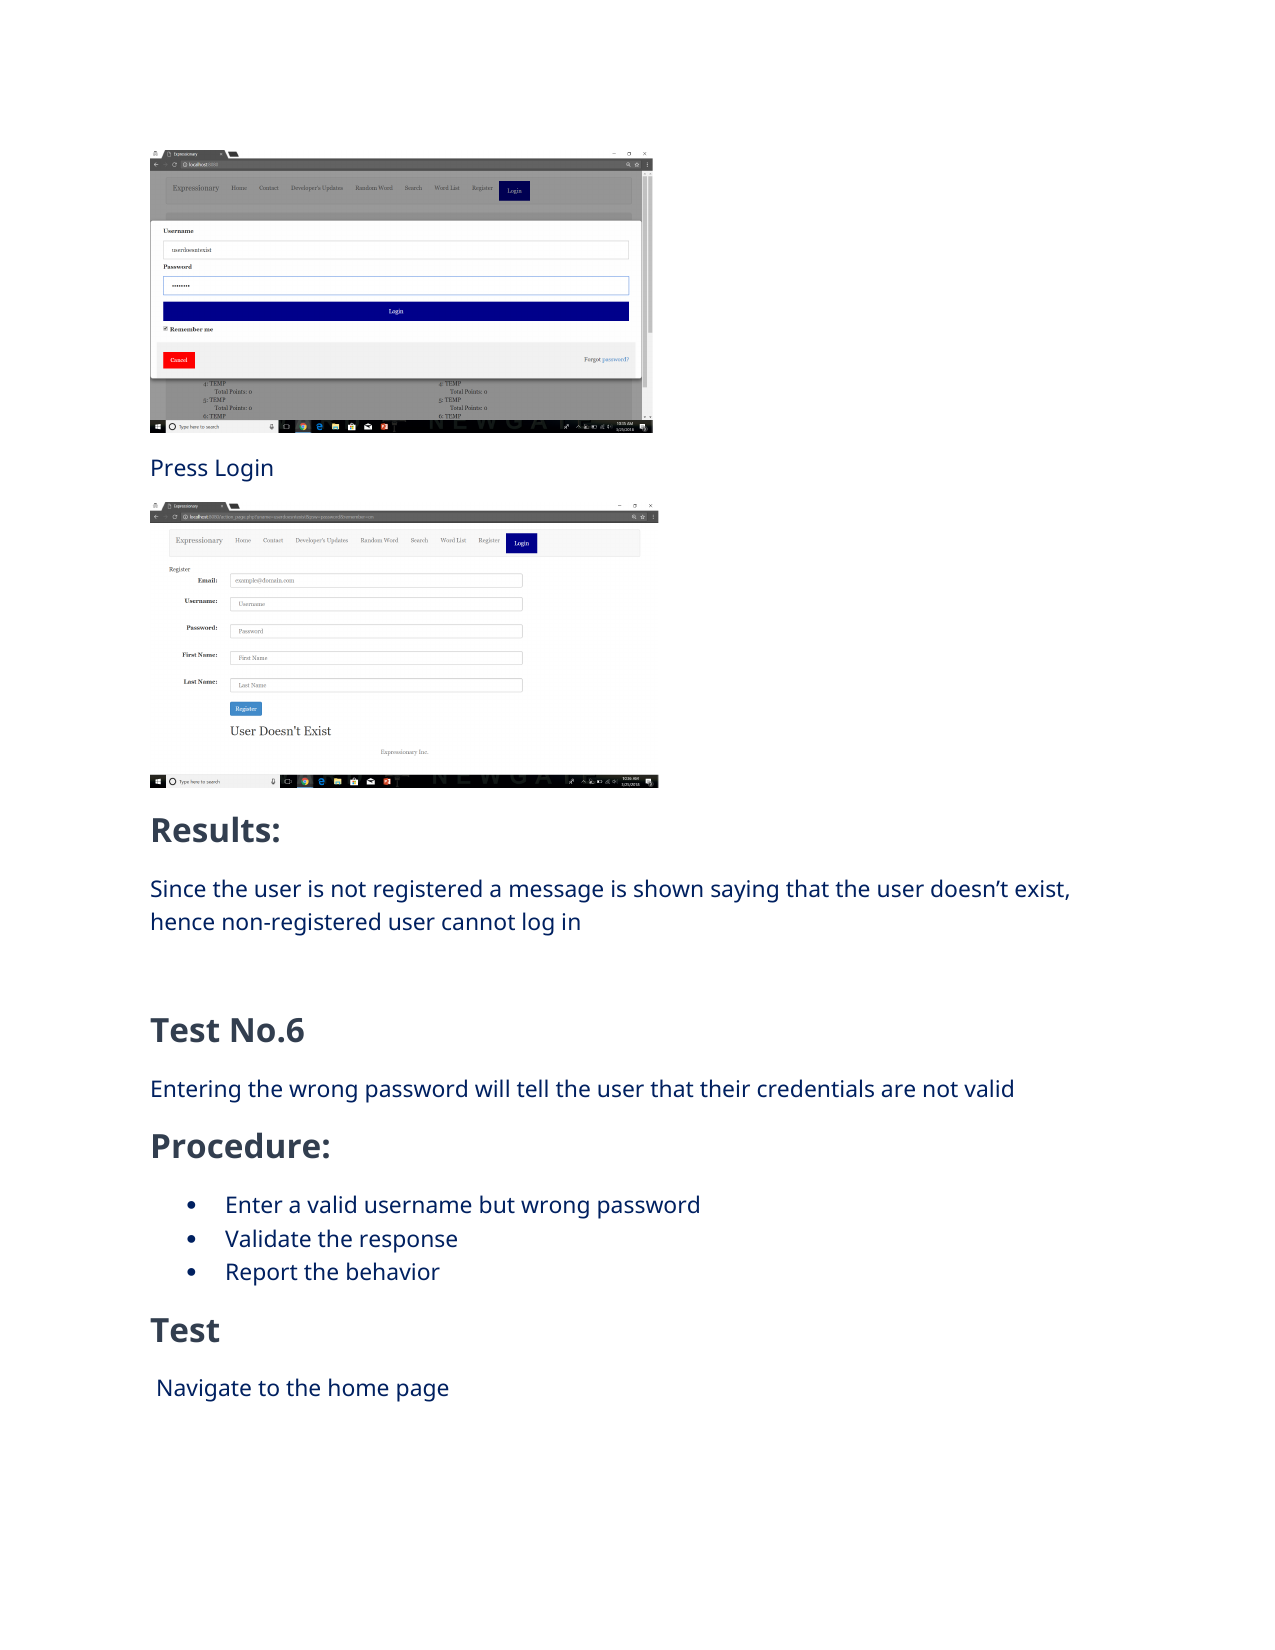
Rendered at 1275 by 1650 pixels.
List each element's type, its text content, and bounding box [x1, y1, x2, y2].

text Entering the wrong password will tell the user that their credentials are not valid [150, 1073, 1125, 1104]
text Results: [150, 807, 1125, 852]
picture [150, 150, 653, 433]
picture [150, 502, 659, 788]
list Enter a valid username but wrong password [187, 1189, 1125, 1220]
text Navigate to the home page [150, 1372, 1125, 1403]
text Procedure: [150, 1123, 1125, 1168]
text Test No.6 [150, 1007, 1125, 1052]
text Press Login [150, 452, 1125, 483]
text Test [150, 1307, 1125, 1352]
text Since the user is not registered a message is shown saying that the user doesn’t exist, hence non-registered user cannot log in [150, 872, 1125, 937]
list Validate the response [187, 1222, 1125, 1254]
list Report the behavior [187, 1256, 1125, 1287]
